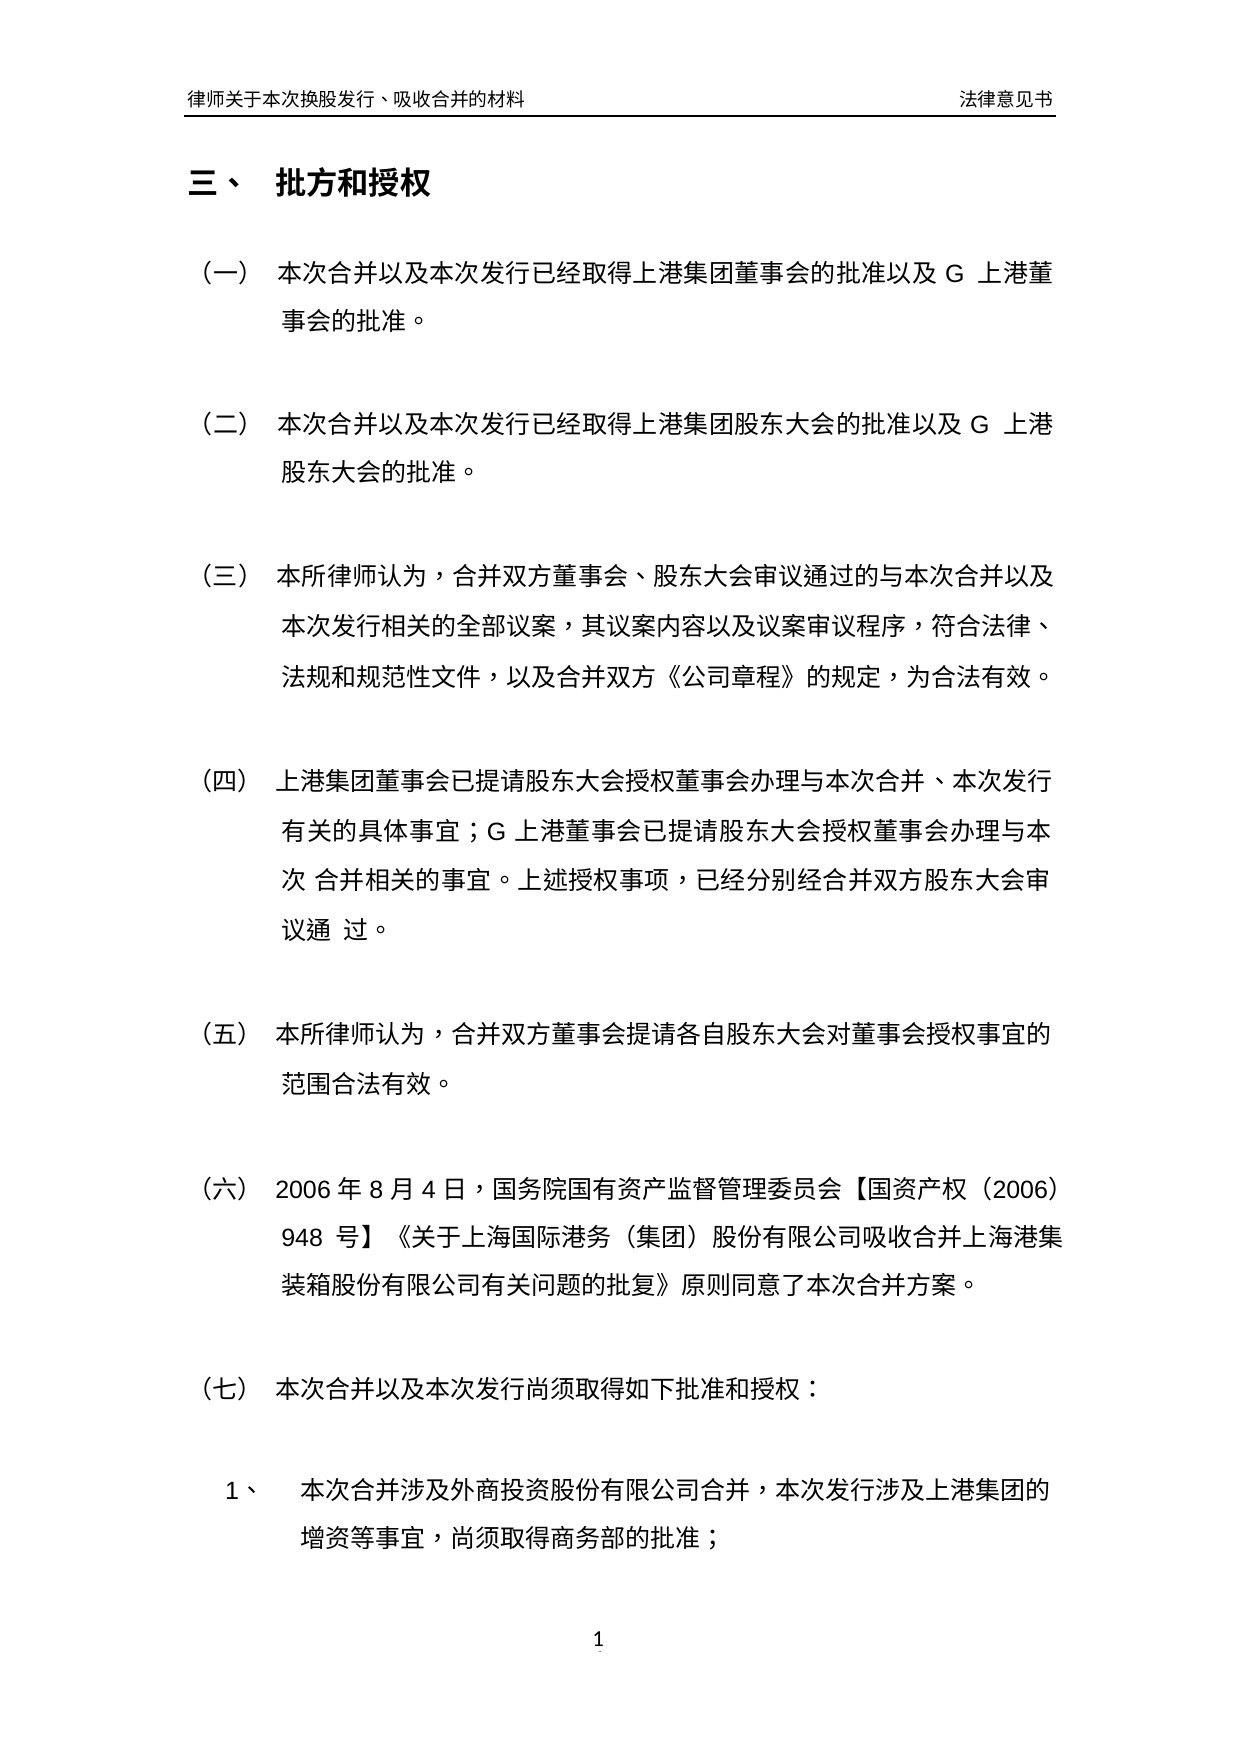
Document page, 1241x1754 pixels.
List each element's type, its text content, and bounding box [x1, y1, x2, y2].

text （六） 2006 年 8 月 4 日，国务院国有资产监督管理委员会【国资产权（2006） [187, 1171, 1078, 1205]
text （二） 本次合并以及本次发行已经取得上港集团股东大会的批准以及 G 上港 股东大会的批准。 [187, 407, 1053, 489]
text （五） 本所律师认为，合并双方董事会提请各自股东大会对董事会授权事宜的 范围合法有效。 [187, 1017, 1053, 1101]
text （三） 本所律师认为，合并双方董事会、股东大会审议通过的与本次合并以及 本次发行相关的全部议案，其议案内容以及议案审议程序，符合法律、 法规和规范性文件，以及合并双方《公司章程》的规定，为合法有效。 [187, 559, 1057, 693]
text （七） 本次合并以及本次发行尚须取得如下批准和授权： [187, 1371, 1078, 1405]
text （一） 本次合并以及本次发行已经取得上港集团董事会的批准以及 G 上港董 事会的批准。 [187, 255, 1053, 337]
text 1、 本次合并涉及外商投资股份有限公司合并，本次发行涉及上港集团的 增资等事宜，尚须取得商务部的批准； [225, 1473, 1053, 1555]
text 948 号】《关于上海国际港务（集团）股份有限公司吸收合并上海港集 装箱股份有限公司有关问题的批复》原则同意了本次合并方案。 [281, 1219, 1078, 1302]
subtitle 三、 批方和授权 [187, 158, 1078, 203]
text （四） 上港集团董事会已提请股东大会授权董事会办理与本次合并、本次发行 有关的具体事宜；G 上港董事会已提请股东大会授权董事会办理与本次 合并相关的事宜。上述授权事项，已经分别经合并双方股东大会审议通 过。 [187, 763, 1053, 947]
